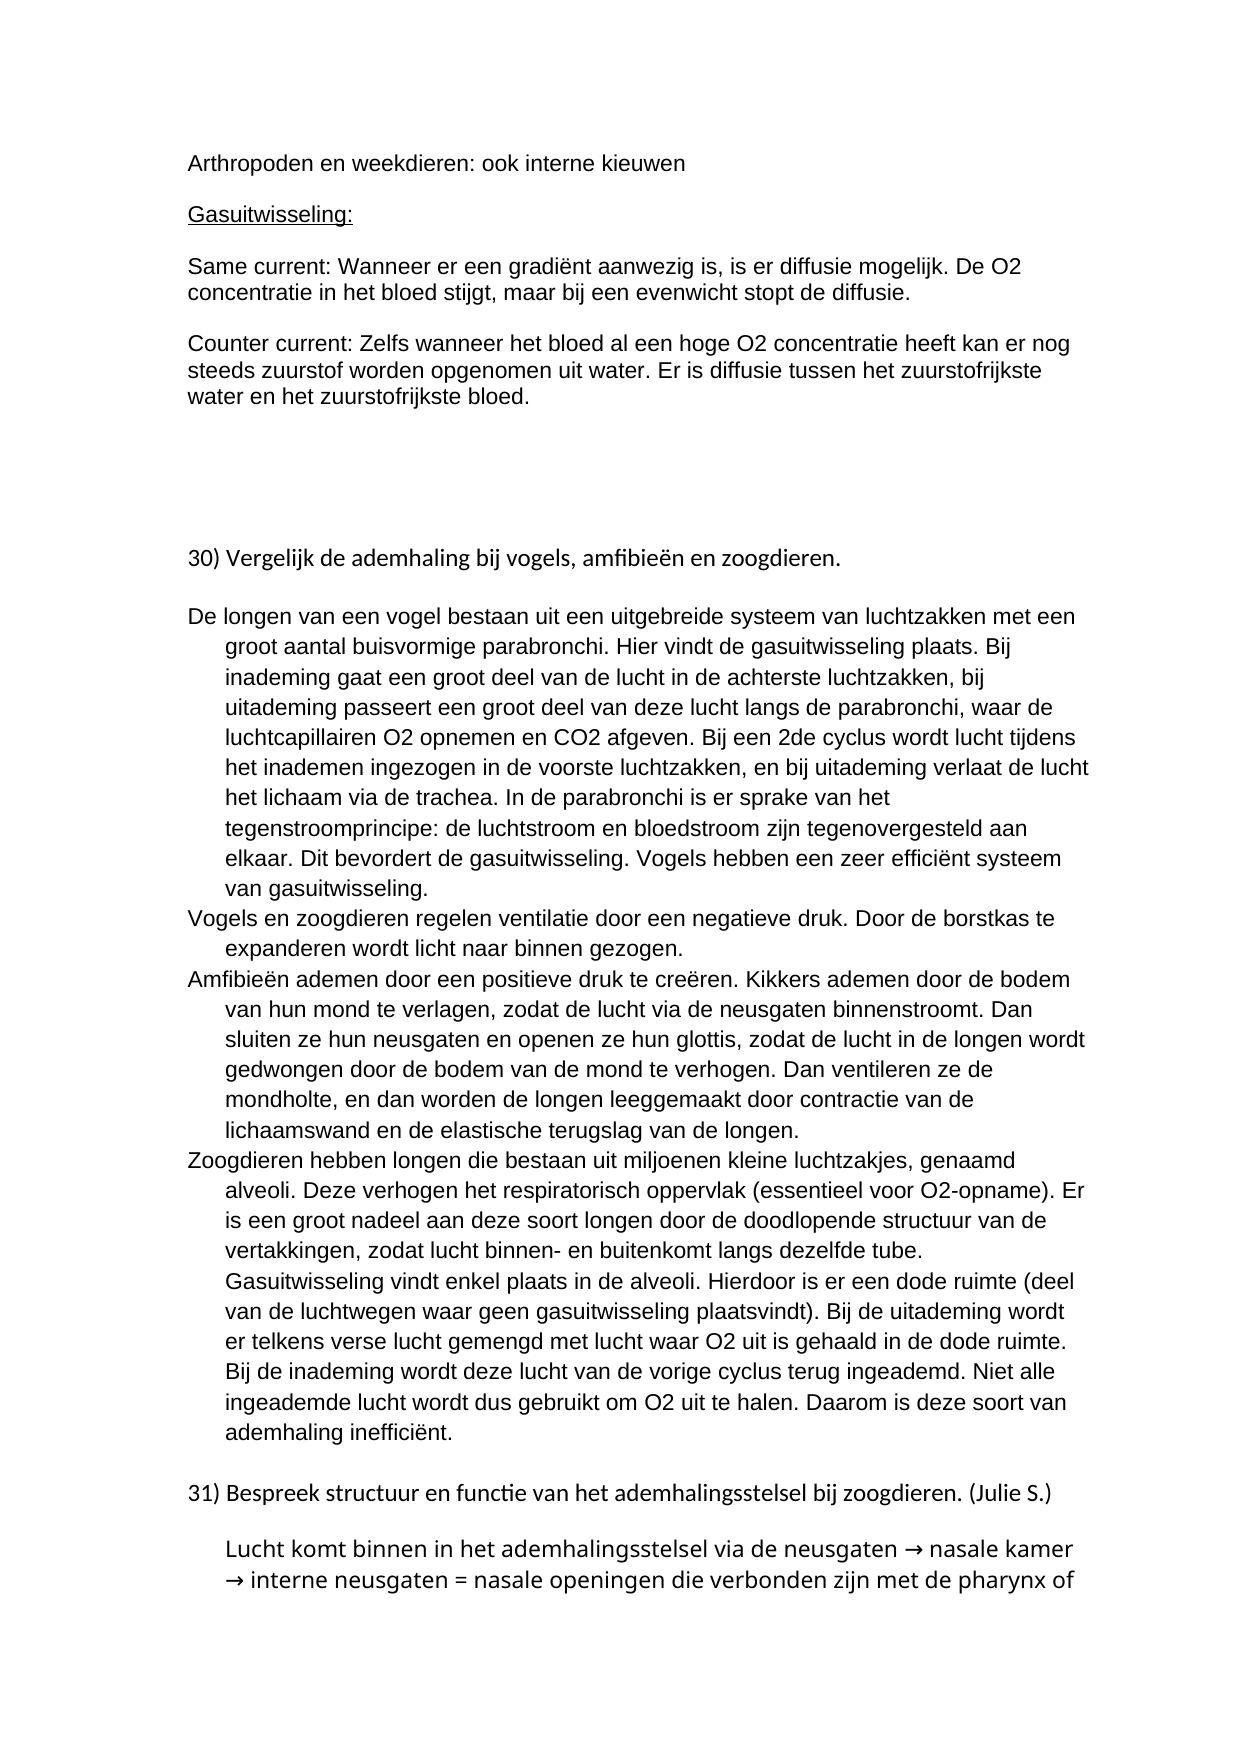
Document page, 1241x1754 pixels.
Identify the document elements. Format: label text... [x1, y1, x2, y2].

list 30) Vergelijk de ademhaling bij vogels, amfibieën en zoogdieren. [187, 542, 1090, 572]
list Amfibieën ademen door een positieve druk te creëren. Kikkers ademen door de bodem van hun mond te verlagen, zodat de lucht via de neusgaten binnenstroomt. Dan sluiten ze hun neusgaten en openen ze hun glottis, zodat de lucht in de longen wordt gedwongen door de bodem van de mond te verhogen. Dan ventileren ze de mondholte, en dan worden de longen leeggemaakt door contractie van de lichaamswand en de elastische terugslag van de longen. [187, 966, 1090, 1143]
text Same current: Wanneer er een gradiënt aanwezig is, is er diffusie mogelijk. De O2 concentratie in het bloed stijgt, maar bij een evenwicht stopt de diffusie. [187, 253, 1090, 305]
list Vogels en zoogdieren regelen ventilatie door een negatieve druk. Door de borstkas te expanderen wordt licht naar binnen gezogen. [187, 905, 1090, 962]
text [225, 1533, 1090, 1596]
text Arthropoden en weekdieren: ook interne kieuwen [187, 150, 1090, 176]
list Zoogdieren hebben longen die bestaan uit miljoenen kleine luchtzakjes, genaamd alveoli. Deze verhogen het respiratorisch oppervlak (essentieel voor O2-opname). Er is een groot nadeel aan deze soort longen door de doodlopende structuur van de vertakkingen, zodat lucht binnen- en buitenkomt langs dezelfde tube. Gasuitwisseling vindt enkel plaats in de alveoli. Hierdoor is er een dode ruimte (deel van de luchtwegen waar geen gasuitwisseling plaatsvindt). Bij de uitademing wordt er telkens verse lucht gemengd met lucht waar O2 uit is gehaald in de dode ruimte. Bij de inademing wordt deze lucht van de vorige cyclus terug ingeademd. Niet alle ingeademde lucht wordt dus gebruikt om O2 uit te halen. Daarom is deze soort van ademhaling inefficiënt. [187, 1147, 1090, 1445]
list De longen van een vogel bestaan uit een uitgebreide systeem van luchtzakken met een groot aantal buisvormige parabronchi. Hier vindt de gasuitwisseling plaats. Bij inademing gaat een groot deel van de lucht in de achterste luchtzakken, bij uitademing passeert een groot deel van deze lucht langs de parabronchi, waar de luchtcapillairen O2 opnemen en CO2 afgeven. Bij een 2de cyclus wordt lucht tijdens het inademen ingezogen in de voorste luchtzakken, en bij uitademing verlaat de lucht het lichaam via de trachea. In de parabronchi is er sprake van het tegenstroomprincipe: de luchtstroom en bloedstroom zijn tegenovergesteld aan elkaar. Dit bevordert de gasuitwisseling. Vogels hebben een zeer efficiënt systeem van gasuitwisseling. [187, 603, 1090, 901]
text Gasuitwisseling: [187, 201, 1090, 228]
list 31) Bespreek structuur en functie van het ademhalingsstelsel bij zoogdieren. (Julie S.) [187, 1478, 1090, 1508]
text Counter current: Zelfs wanneer het bloed al een hoge O2 concentratie heeft kan er nog steeds zuurstof worden opgenomen uit water. Er is diffusie tussen het zuurstofrijkste water en het zuurstofrijkste bloed. [187, 330, 1090, 409]
